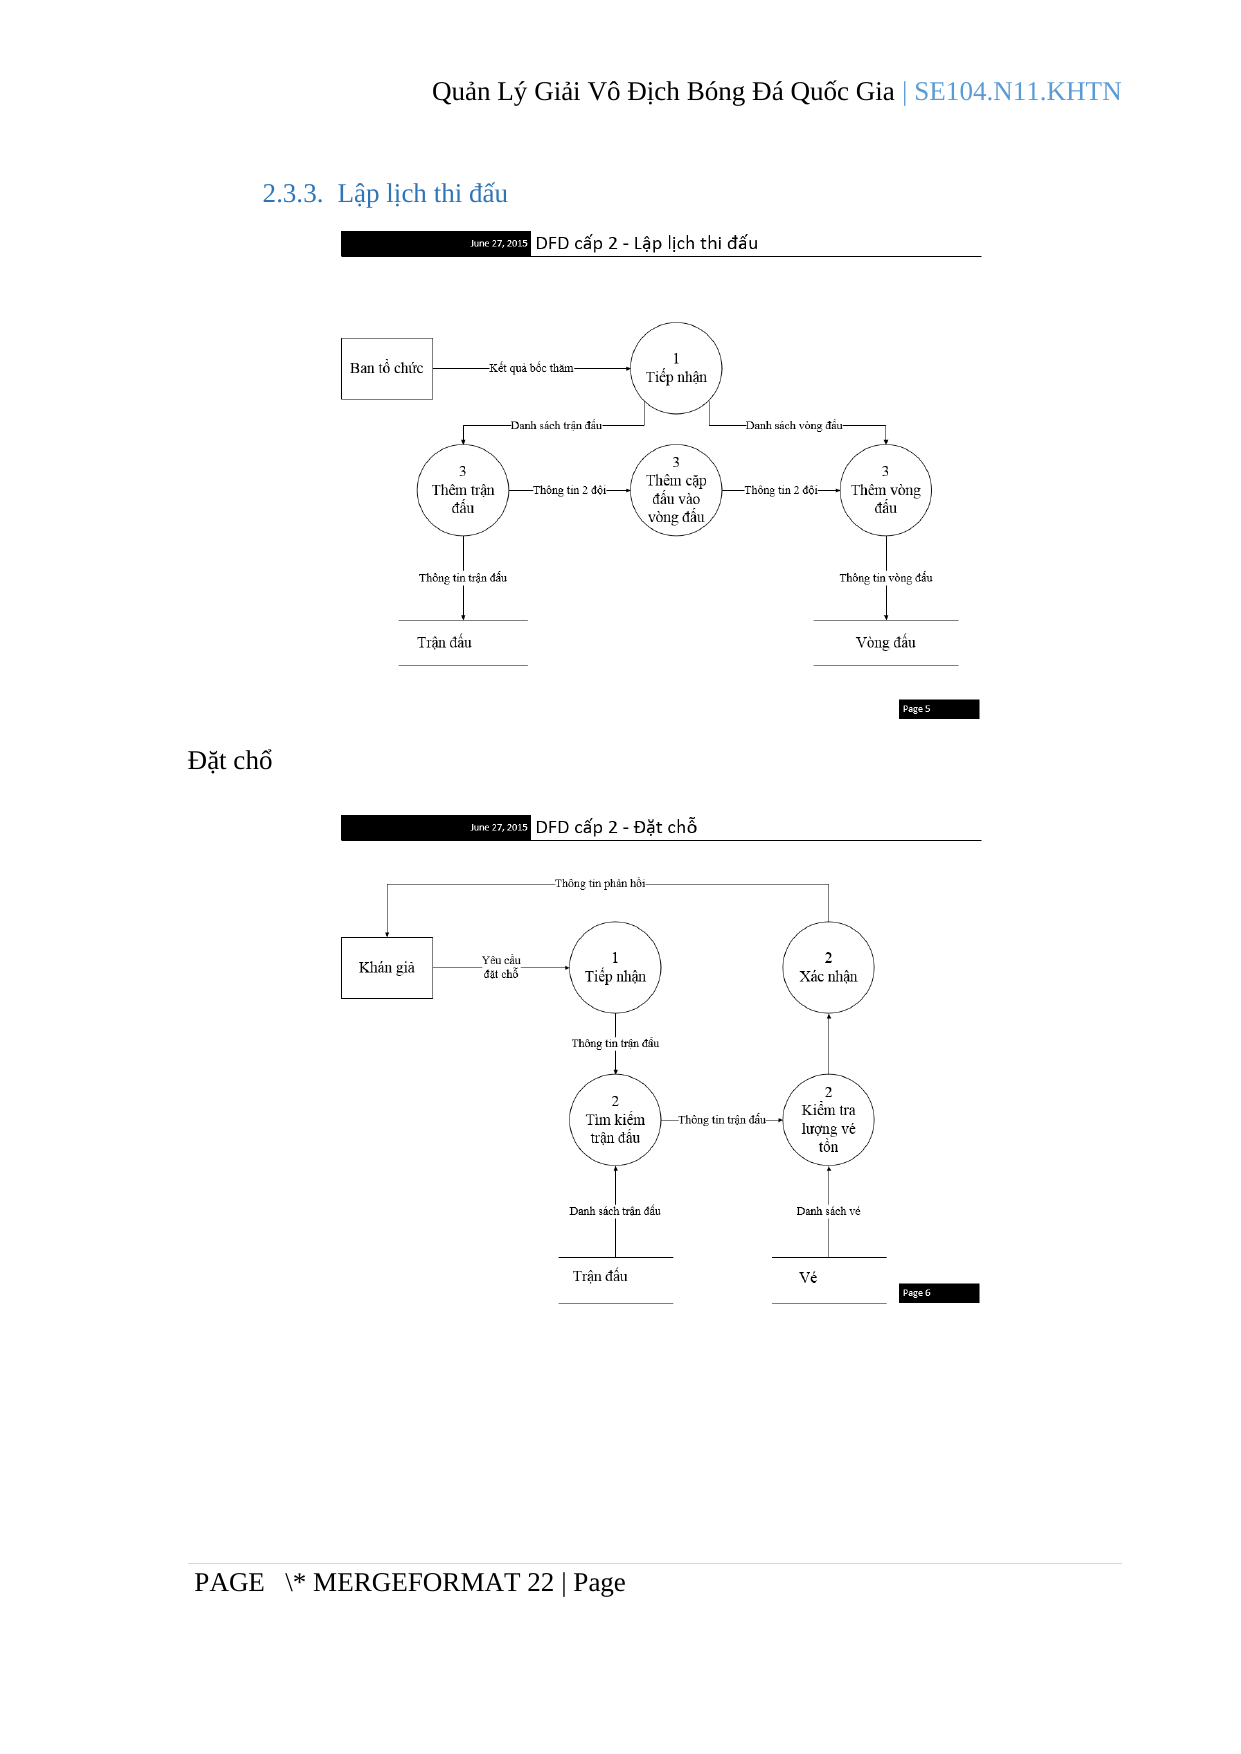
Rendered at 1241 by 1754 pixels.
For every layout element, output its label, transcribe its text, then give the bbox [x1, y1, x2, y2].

picture [187, 210, 1133, 742]
text Đặt chổ [187, 742, 1122, 775]
subtitle Lập lịch thi đấu [262, 177, 1122, 208]
picture [187, 794, 1133, 1326]
